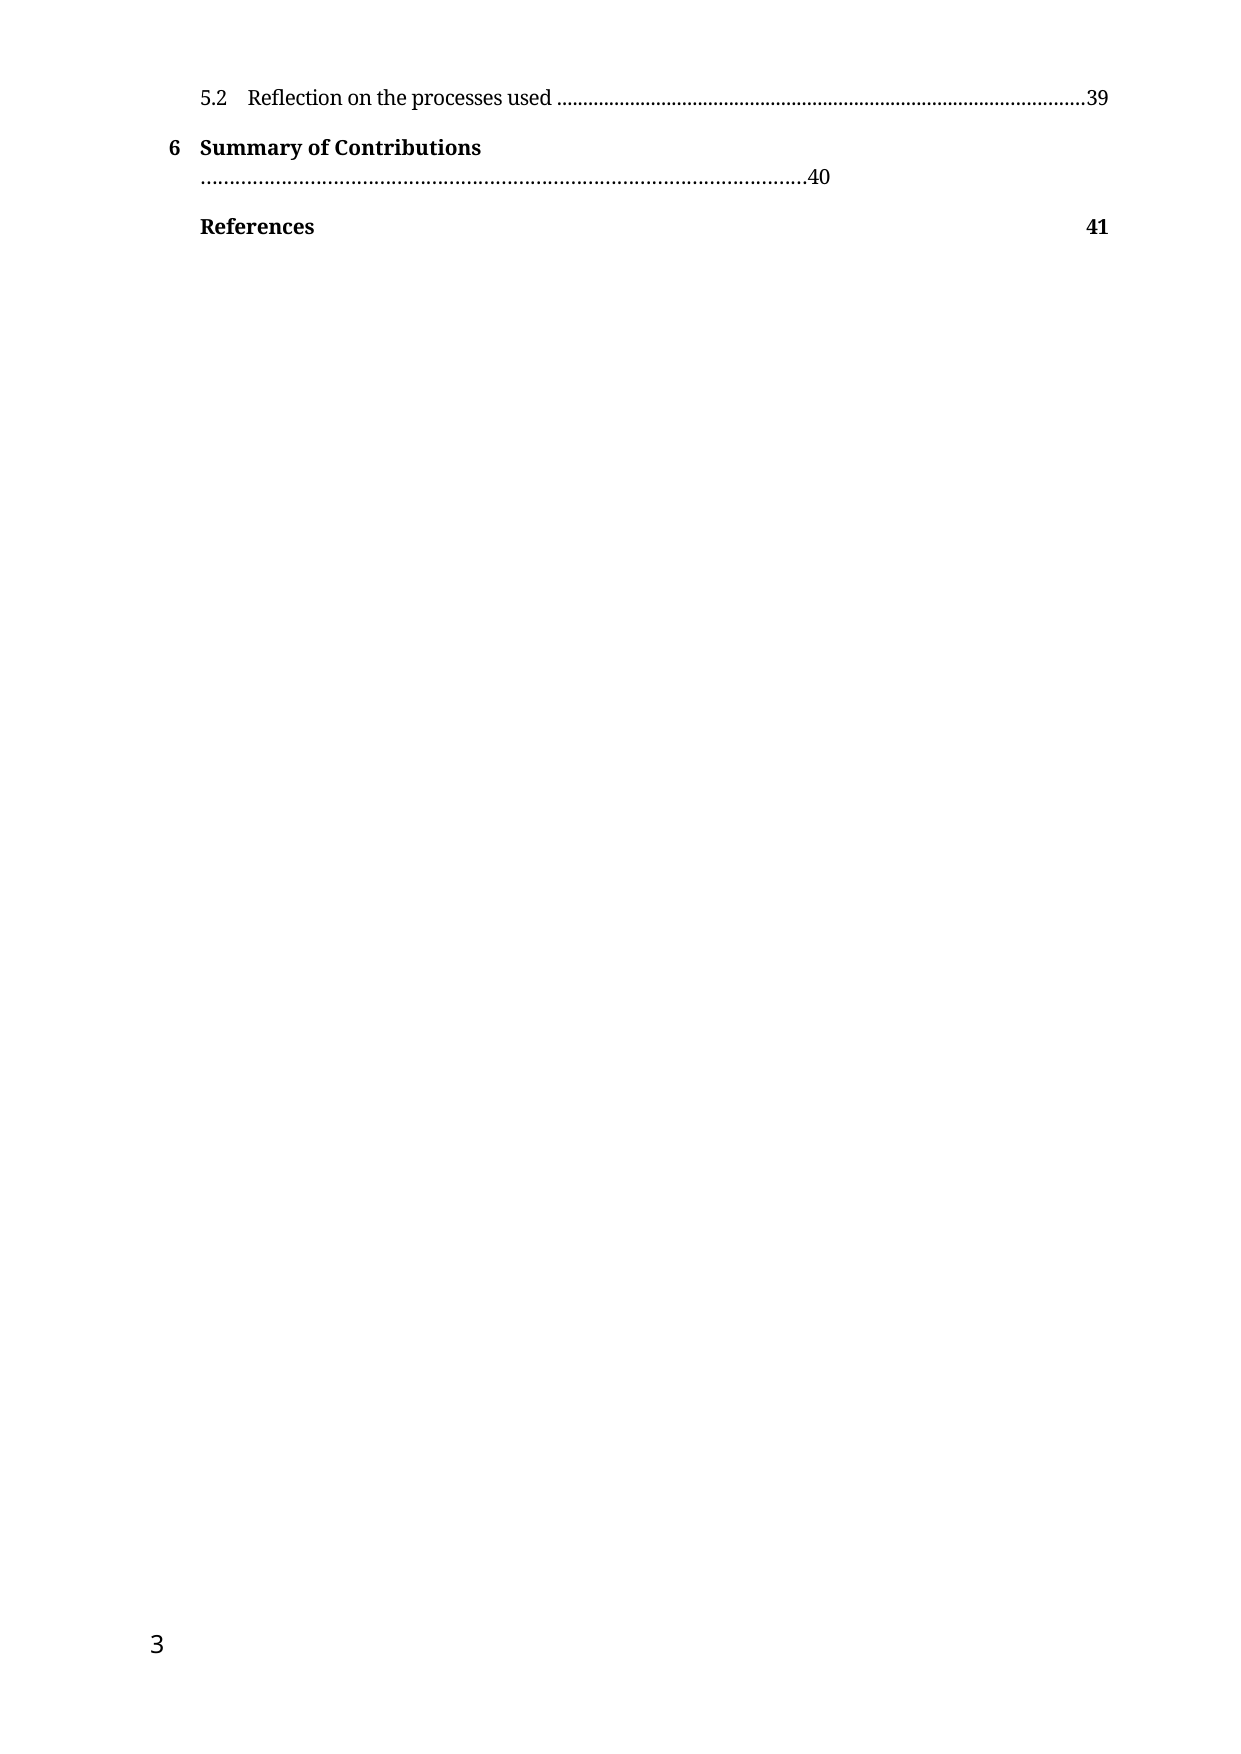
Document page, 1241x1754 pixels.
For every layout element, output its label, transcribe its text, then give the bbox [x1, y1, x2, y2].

list Summary of Contributions ……………………………………………………………………………………………40 [169, 133, 1090, 190]
text 5.2 Reflection on the processes used 39 [200, 83, 1090, 112]
text References 41 [200, 212, 1090, 241]
